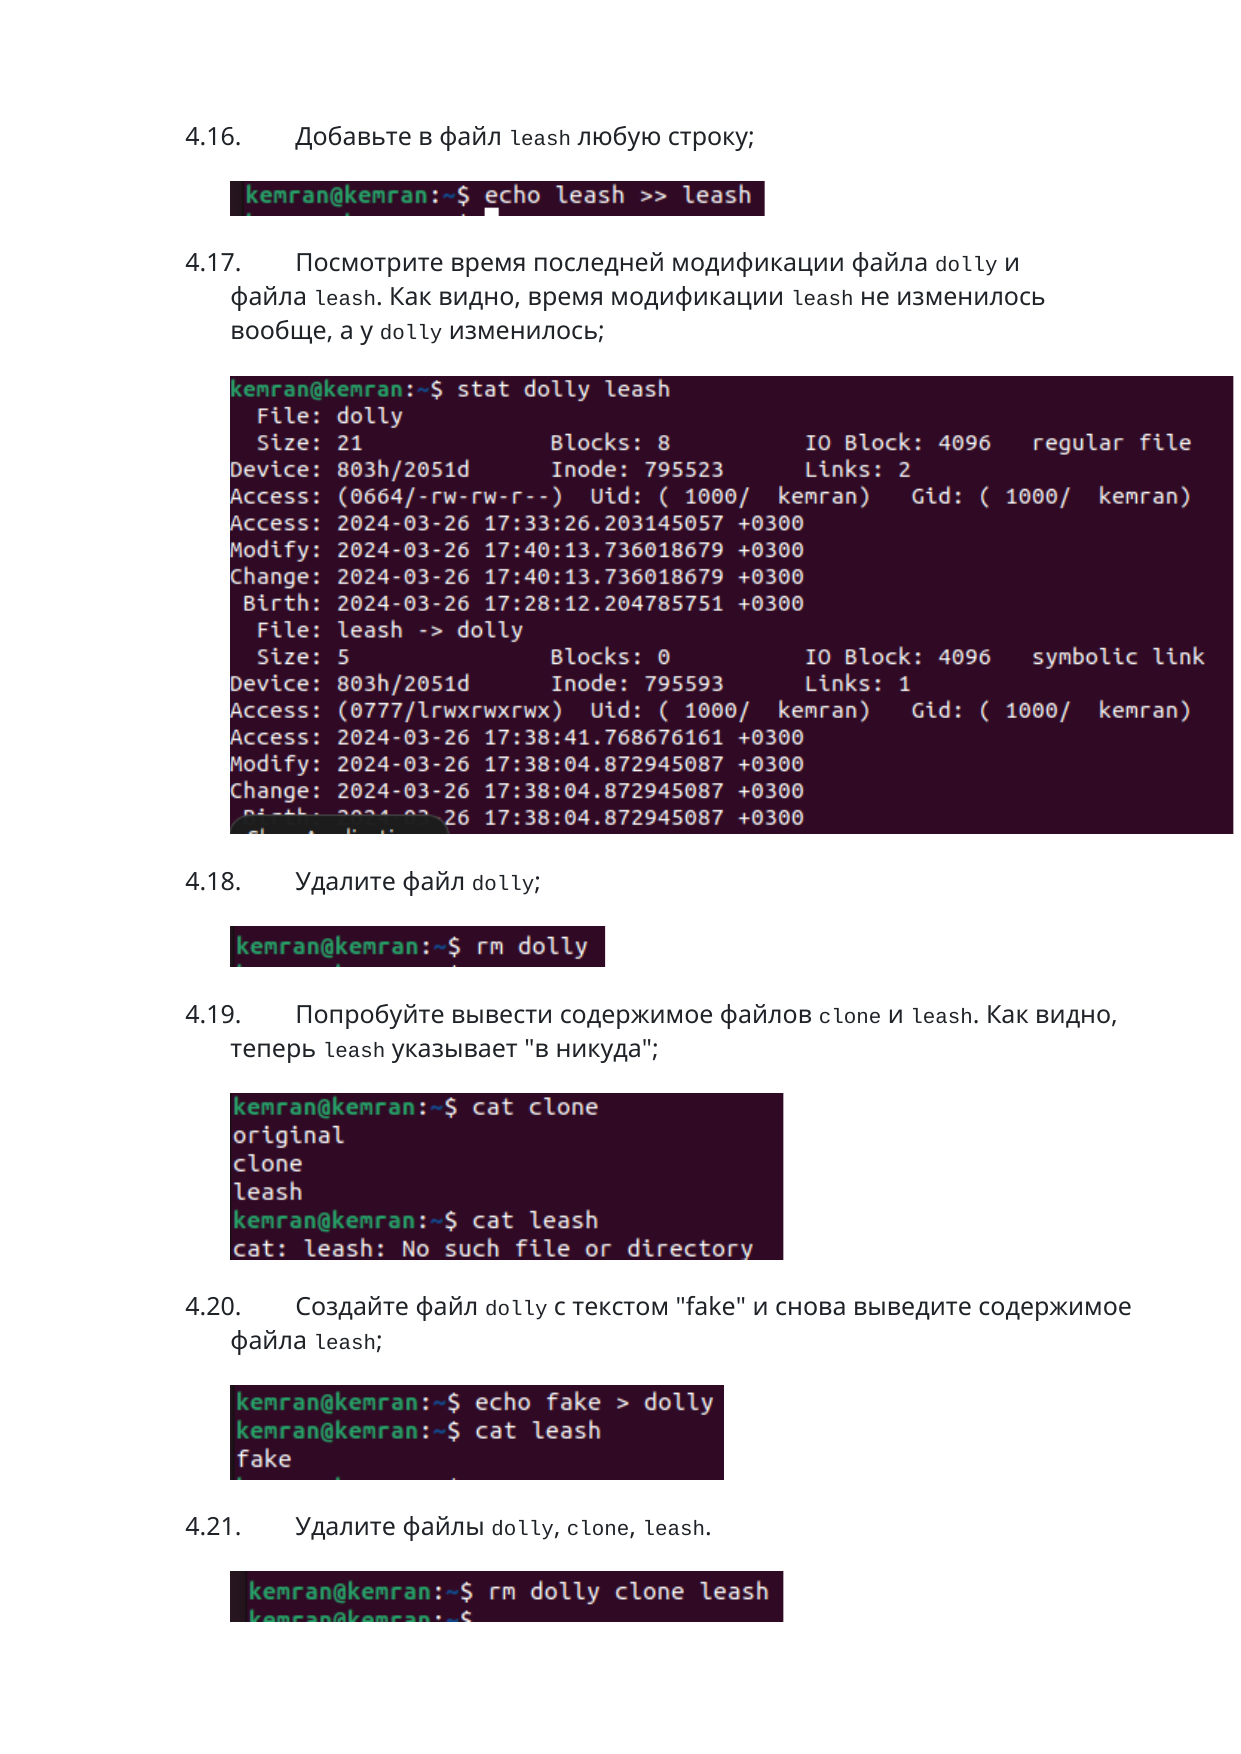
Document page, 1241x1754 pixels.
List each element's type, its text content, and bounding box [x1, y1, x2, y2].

list Удалите файл dolly; [185, 863, 1152, 897]
list Добавьте в файл leash любую строку; [185, 118, 1152, 152]
picture [230, 376, 1234, 834]
list Посмотрите время последней модификации файла dolly и файла leash. Как видно, время модификации leash не изменилось вообще, а у dolly изменилось; [185, 245, 1152, 347]
picture [230, 1093, 784, 1260]
list Создайте файл dolly с текстом "fake" и снова выведите содержимое файла leash; [185, 1288, 1152, 1356]
list Удалите файлы dolly, clone, leash. [185, 1508, 1152, 1543]
picture [230, 1571, 784, 1622]
picture [230, 926, 606, 967]
list Попробуйте вывести содержимое файлов clone и leash. Как видно, теперь leash указывает "в никуда"; [185, 996, 1152, 1064]
picture [230, 181, 765, 216]
picture [230, 1385, 724, 1480]
